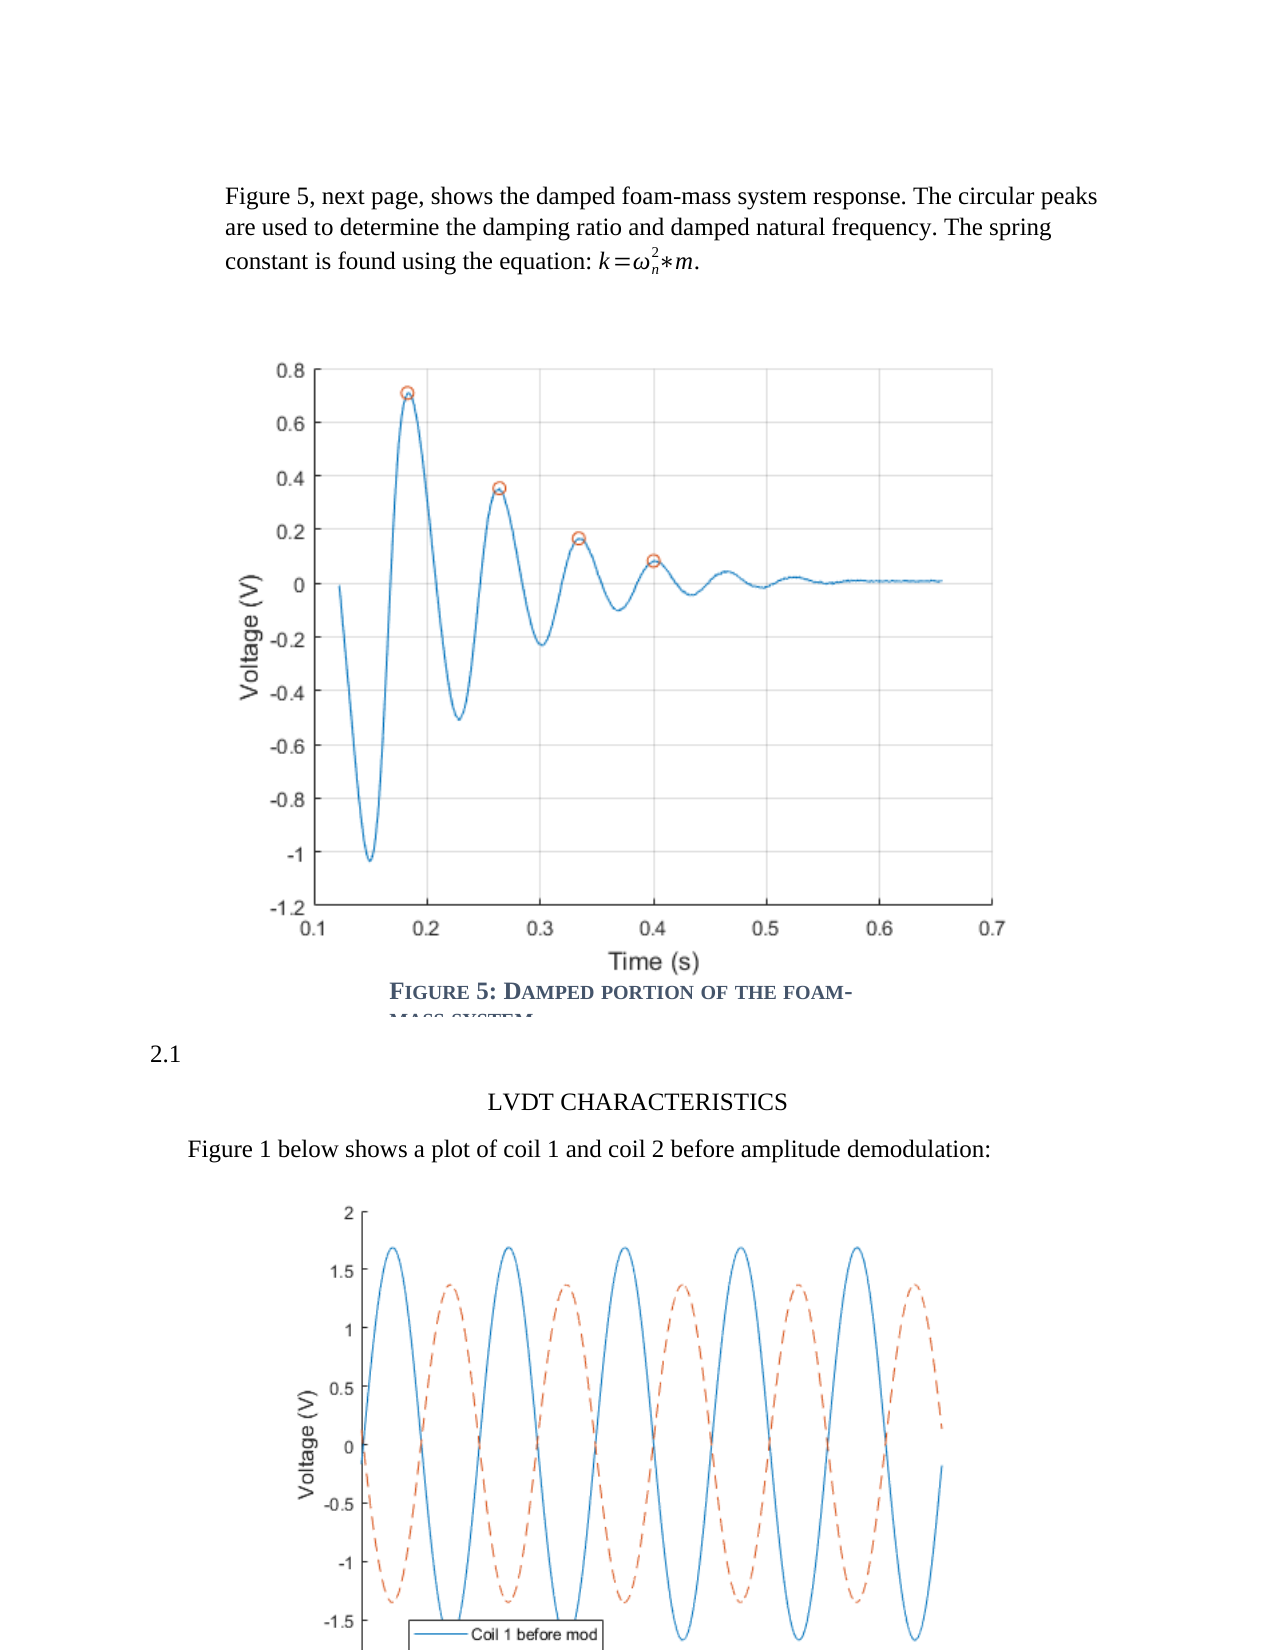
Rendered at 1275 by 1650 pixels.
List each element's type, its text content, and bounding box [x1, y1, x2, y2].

picture [264, 1169, 1013, 1650]
picture [200, 320, 1076, 978]
text Figure 1 below shows a plot of coil 1 and coil 2 before amplitude demodulation: [187, 1134, 1125, 1163]
text LVDT CHARACTERISTICS [150, 1087, 1125, 1116]
